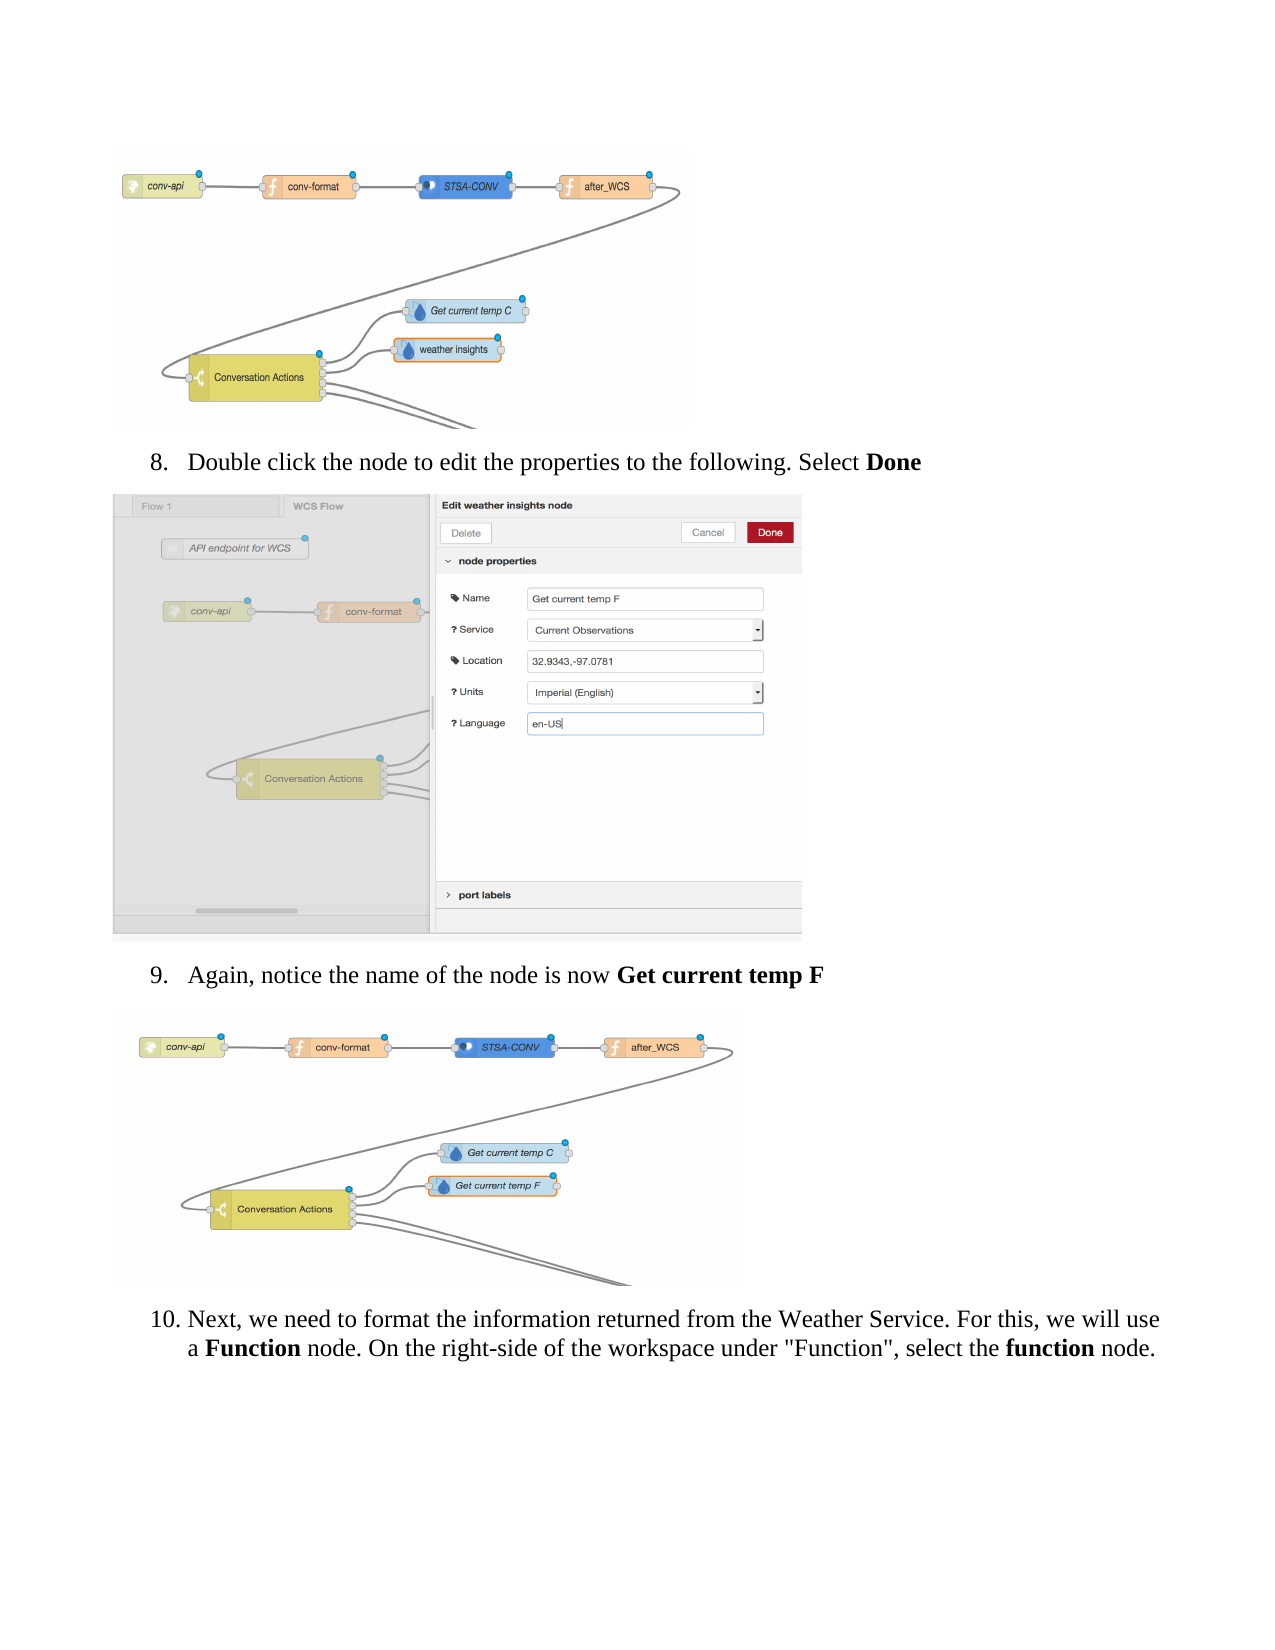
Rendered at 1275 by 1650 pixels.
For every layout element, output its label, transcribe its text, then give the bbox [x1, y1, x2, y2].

list Next, we need to format the information returned from the Weather Service. For this, we will use a Function node. On the right-side of the workspace under "Function", select the function node. [150, 1304, 1162, 1361]
picture [112, 494, 803, 942]
picture [112, 1007, 740, 1286]
list Again, notice the name of the node is now Get current temp F [150, 960, 1162, 989]
picture [112, 150, 690, 429]
list Double click the node to edit the properties to the following. Select Done [150, 447, 1162, 476]
